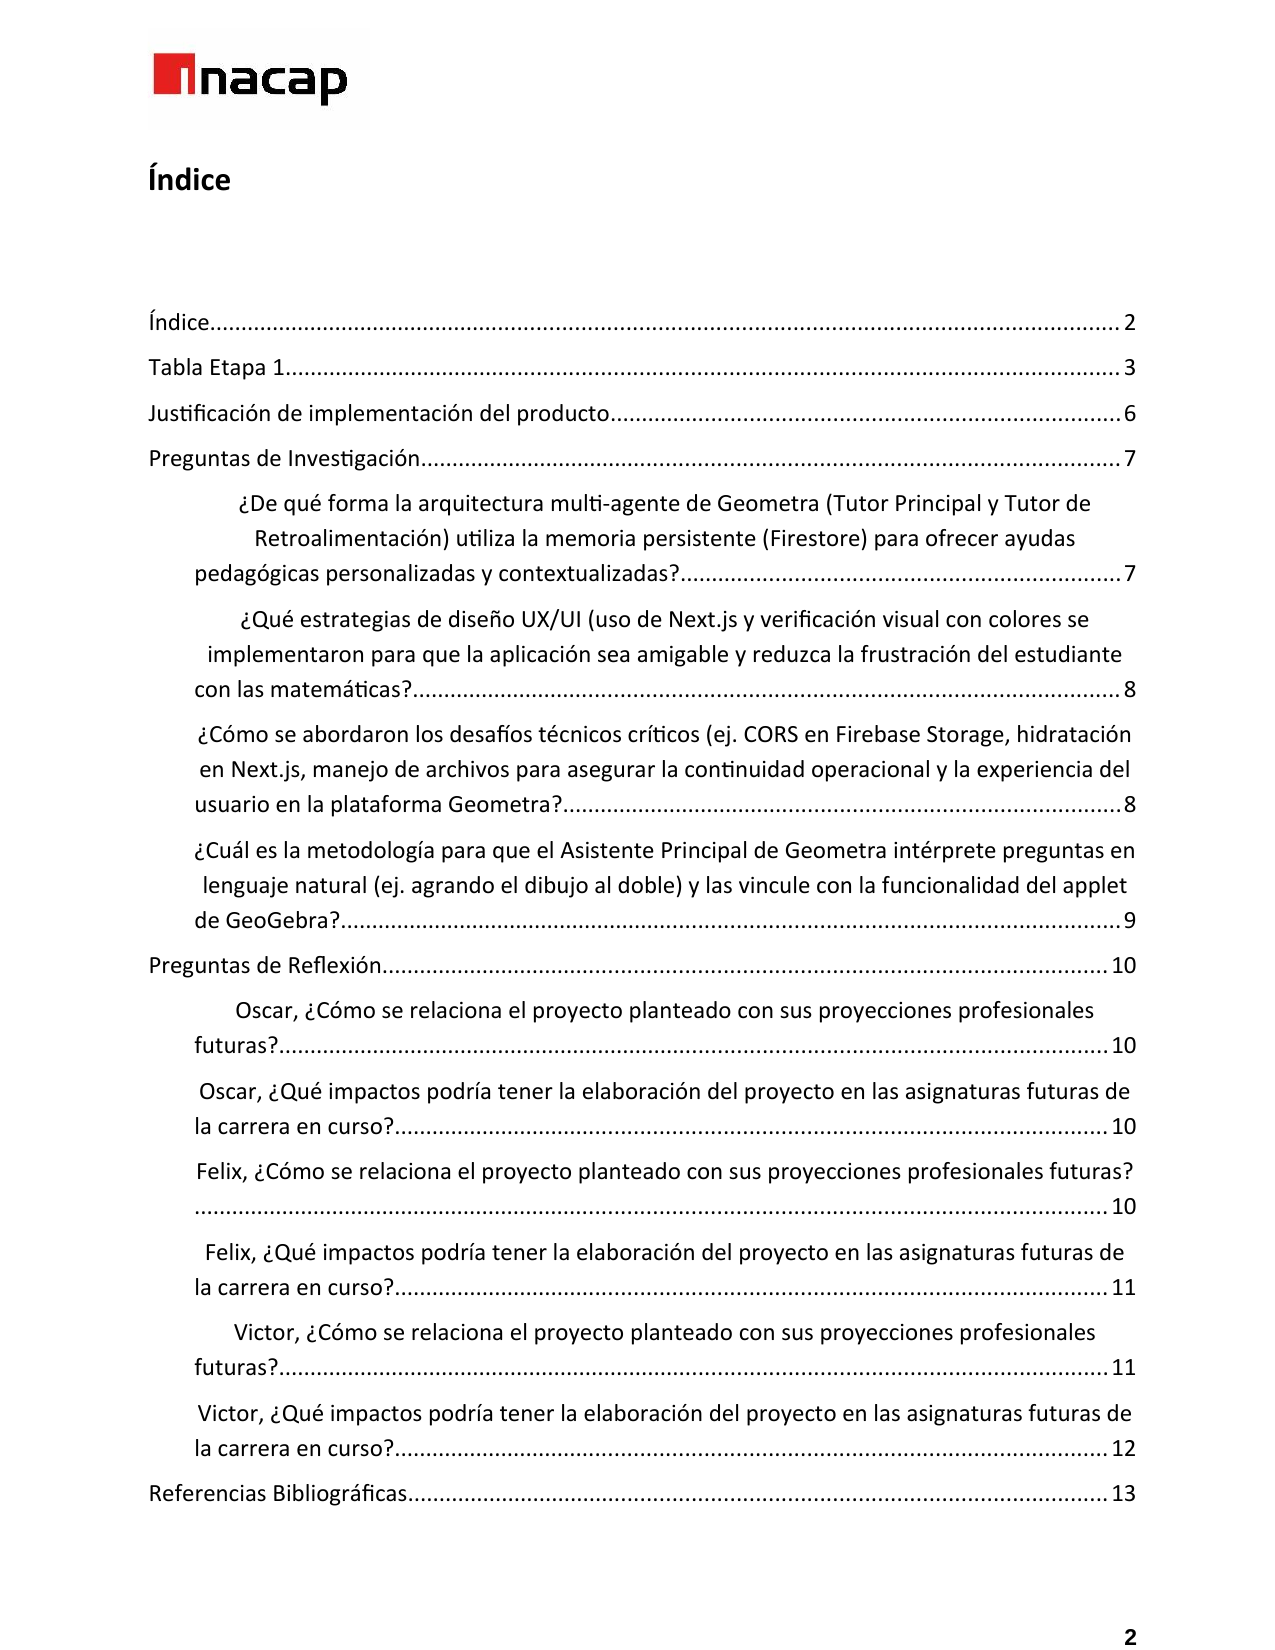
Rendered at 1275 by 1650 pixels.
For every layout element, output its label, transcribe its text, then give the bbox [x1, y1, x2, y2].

subtitle Índice [148, 158, 1137, 199]
picture [147, 28, 370, 130]
